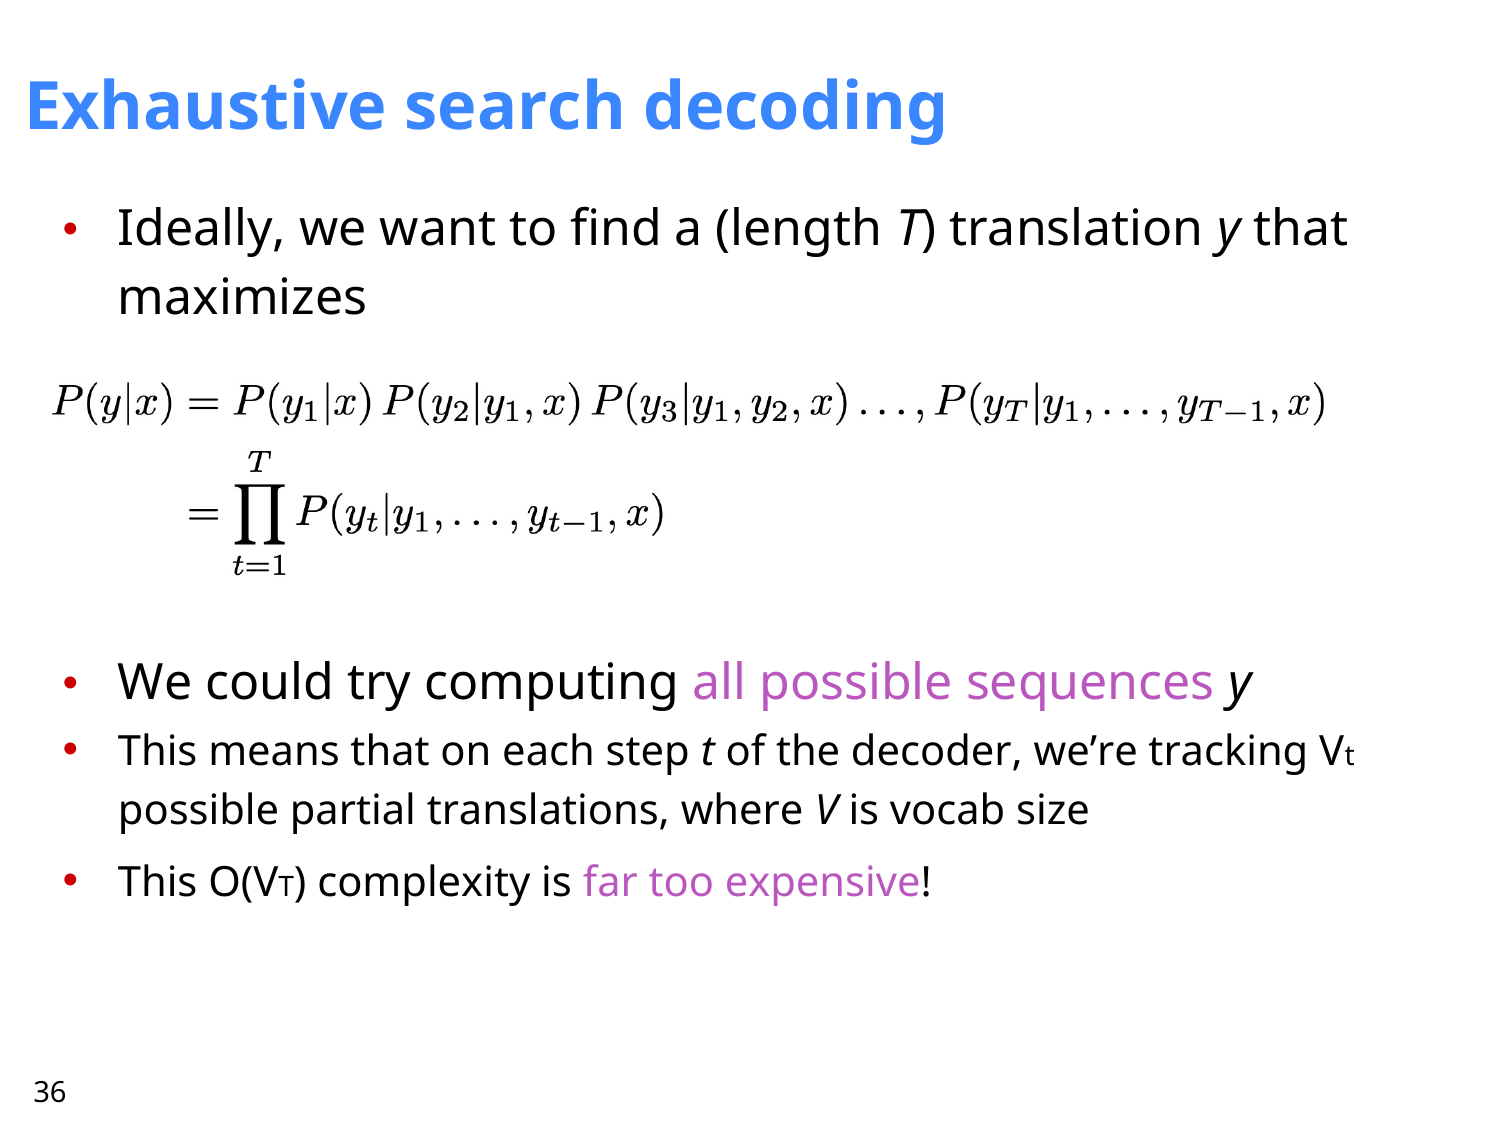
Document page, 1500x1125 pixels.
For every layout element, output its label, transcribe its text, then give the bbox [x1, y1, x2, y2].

subtitle Exhaustive search decoding [24, 58, 1485, 149]
list This means that on each step t of the decoder, we’re tracking Vt possible partial translations, where V is vocab size [61, 719, 1482, 837]
picture [36, 361, 1349, 586]
list We could try computing all possible sequences y [61, 646, 1482, 714]
list Ideally, we want to find a (length T) translation y that maximizes [61, 191, 1482, 330]
list This O(VT) complexity is far too expensive! [61, 849, 1482, 908]
